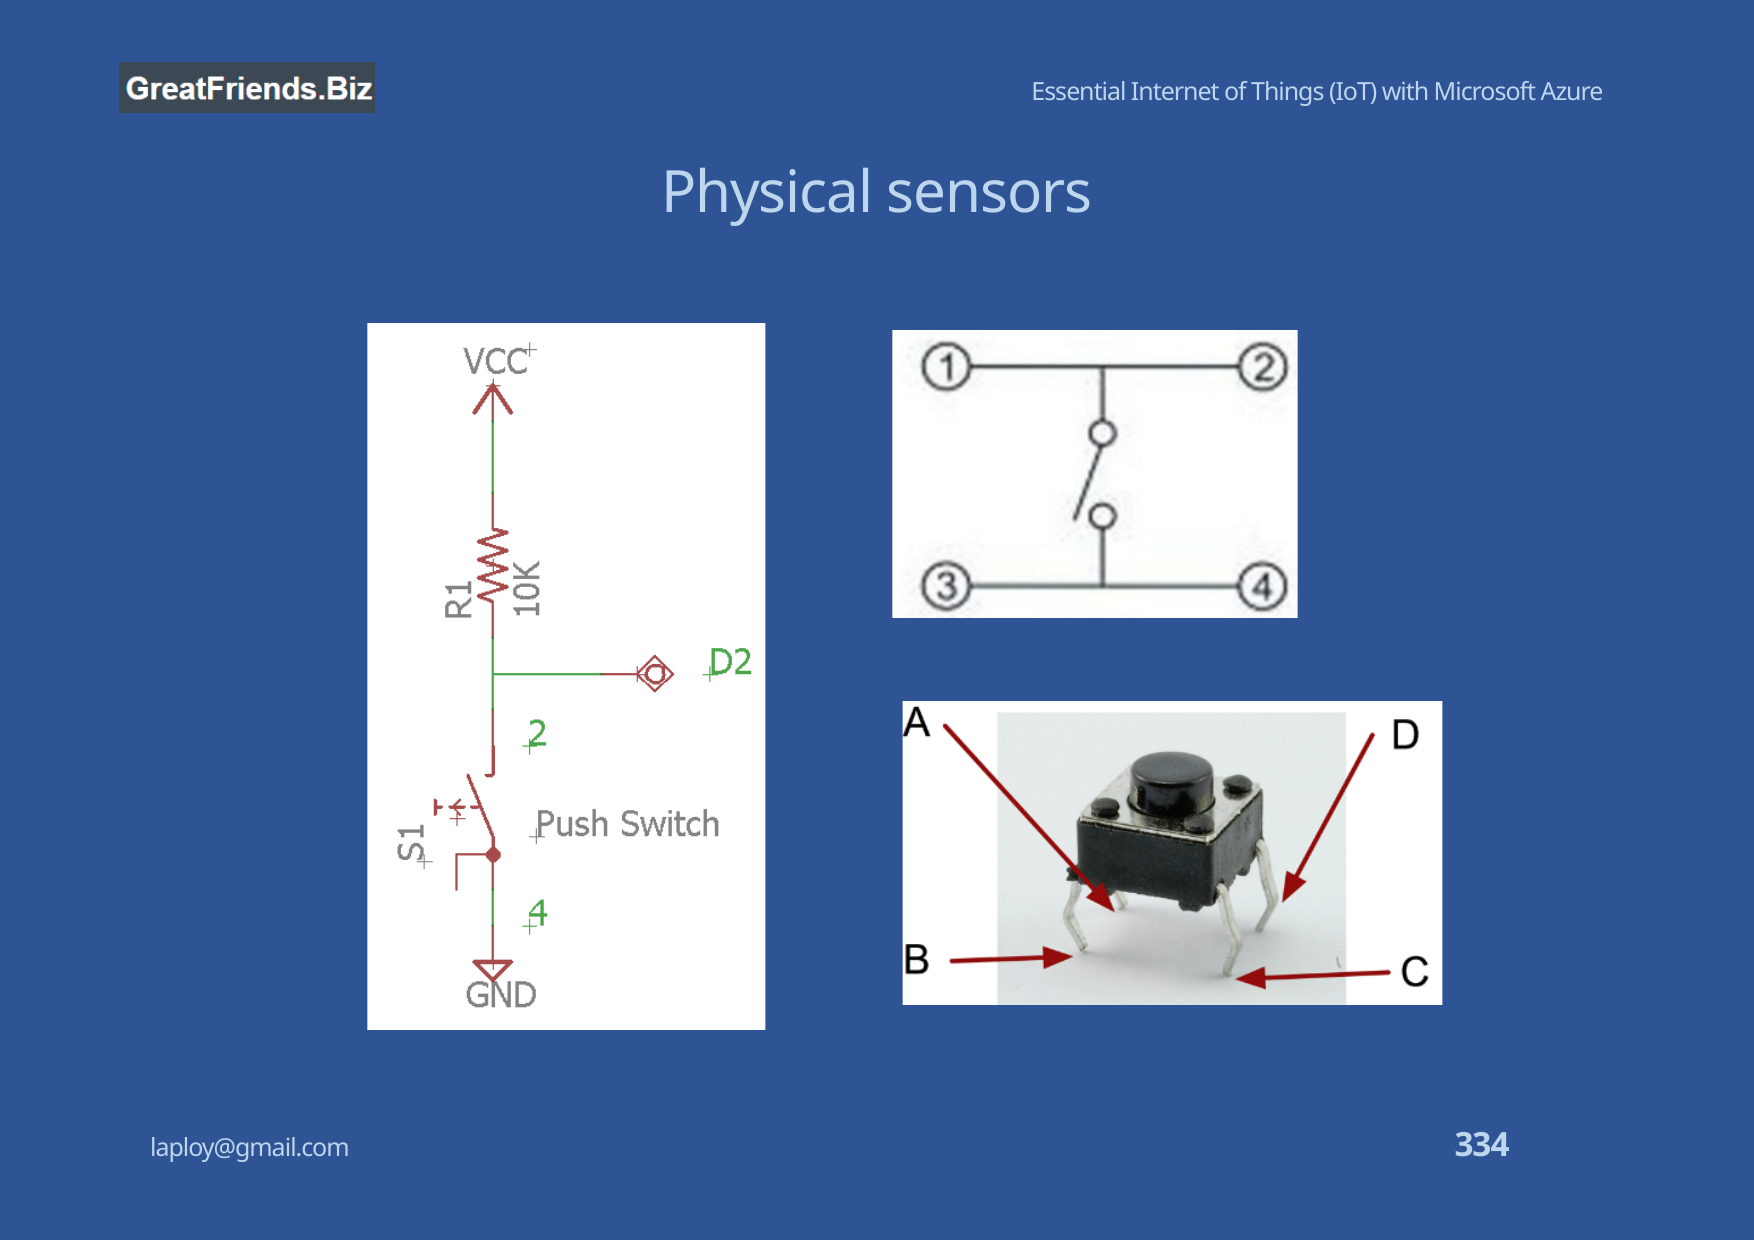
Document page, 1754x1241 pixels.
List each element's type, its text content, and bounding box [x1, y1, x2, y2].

picture [902, 701, 1443, 1005]
picture [367, 323, 766, 1030]
picture [118, 62, 375, 113]
picture [892, 330, 1298, 618]
title Physical sensors [150, 150, 1604, 229]
